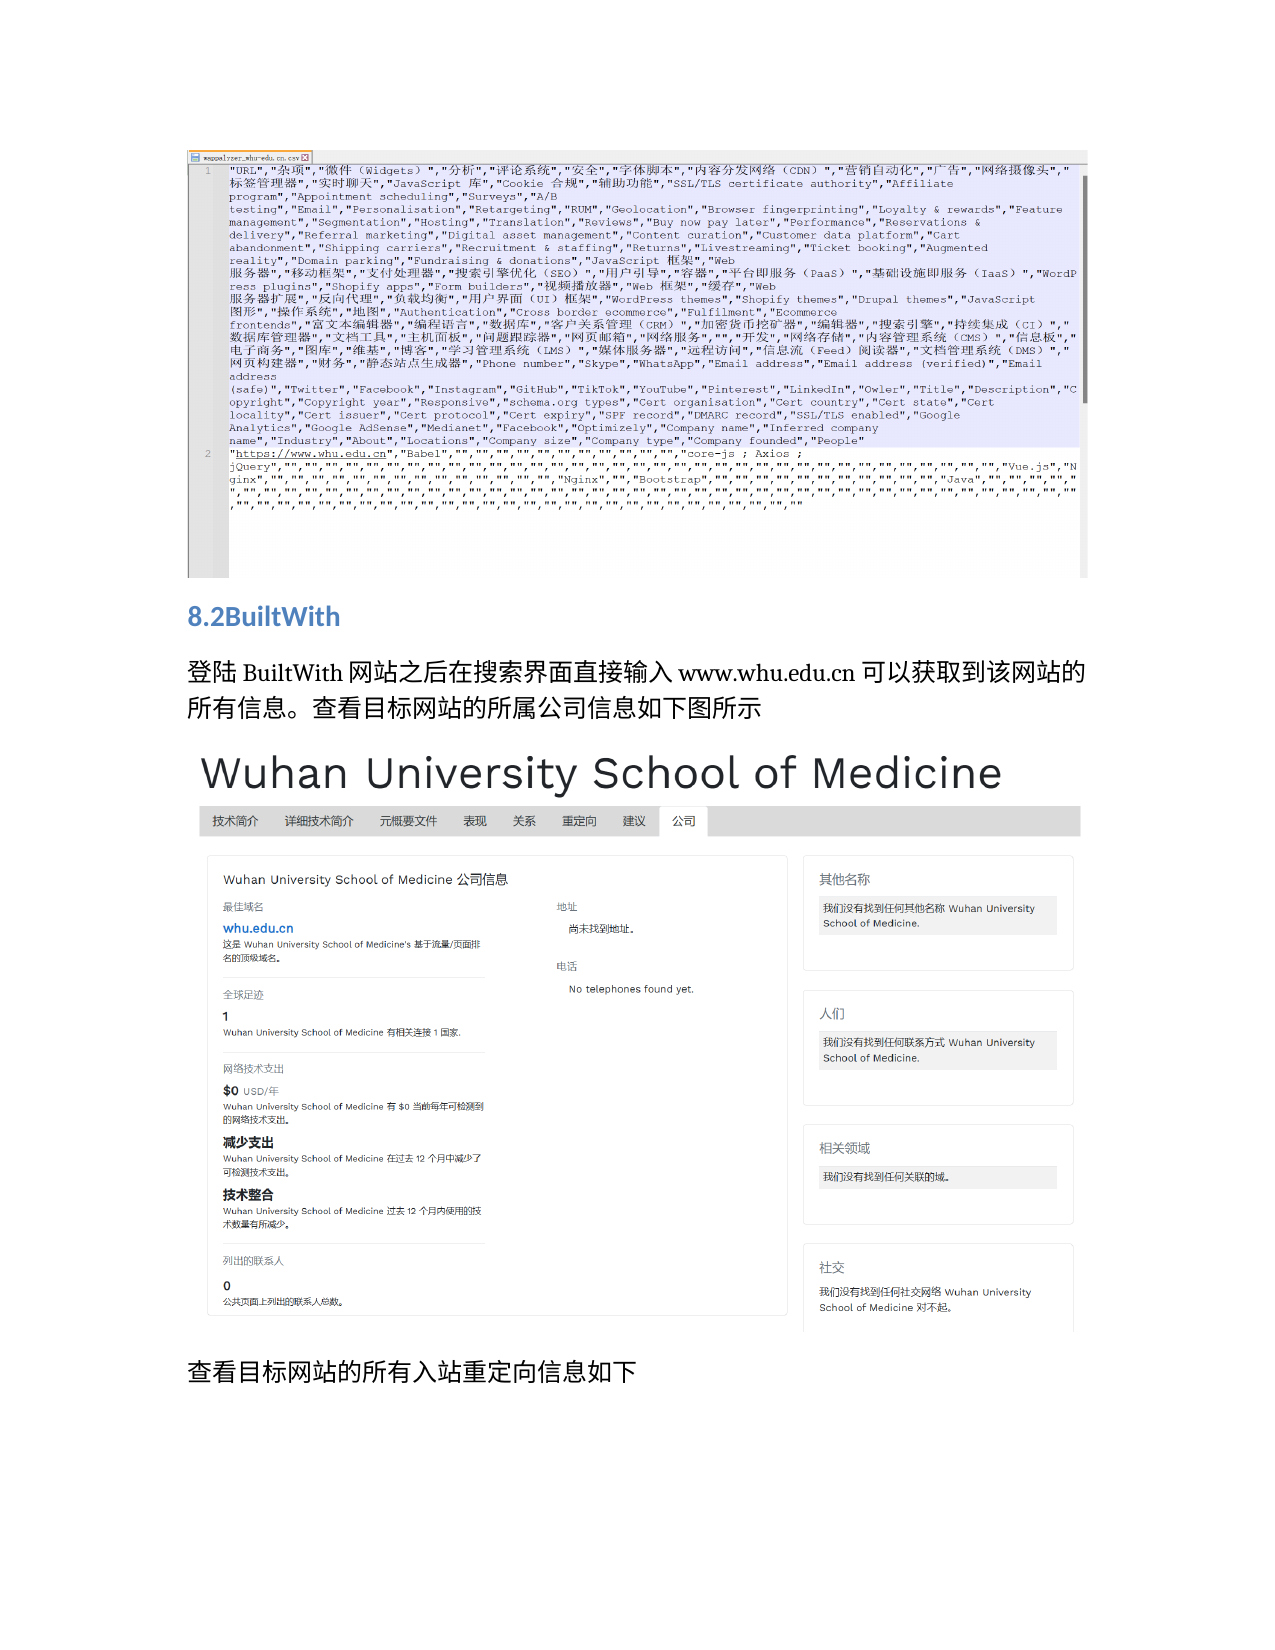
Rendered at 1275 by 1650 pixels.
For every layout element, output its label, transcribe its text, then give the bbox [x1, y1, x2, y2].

text 查看目标网站的所有入站重定向信息如下 [187, 1352, 1087, 1388]
picture [187, 743, 1082, 1332]
text 登陆BuiltWith网站之后在搜索界面直接输入www.whu.edu.cn可以获取到该网站的所有信息。查看目标网站的所属公司信息如下图所示 [187, 652, 1087, 725]
subtitle 8.2BuiltWith [187, 598, 1087, 634]
picture [187, 150, 1088, 578]
